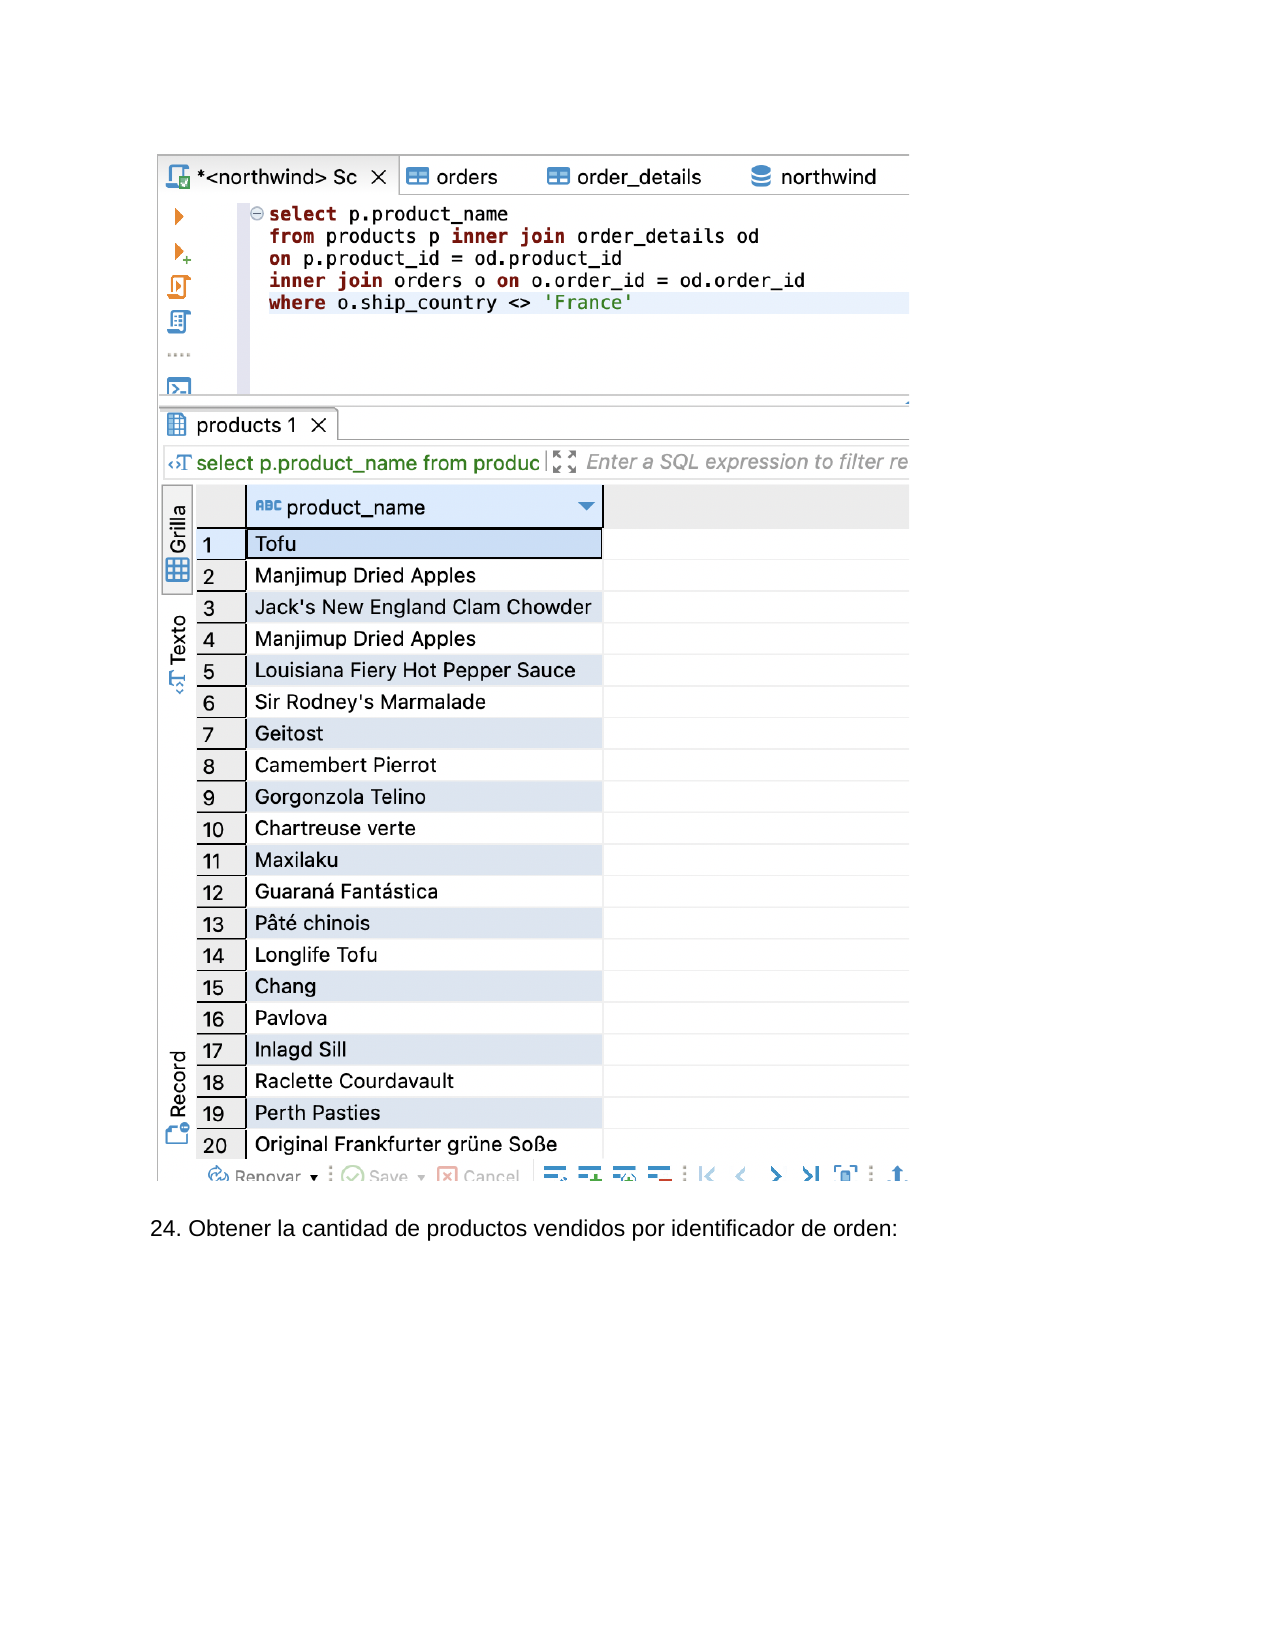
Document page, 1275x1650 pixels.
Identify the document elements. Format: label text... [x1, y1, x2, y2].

picture [150, 150, 910, 1181]
text 24. Obtener la cantidad de productos vendidos por identificador de orden: [150, 1214, 1125, 1241]
